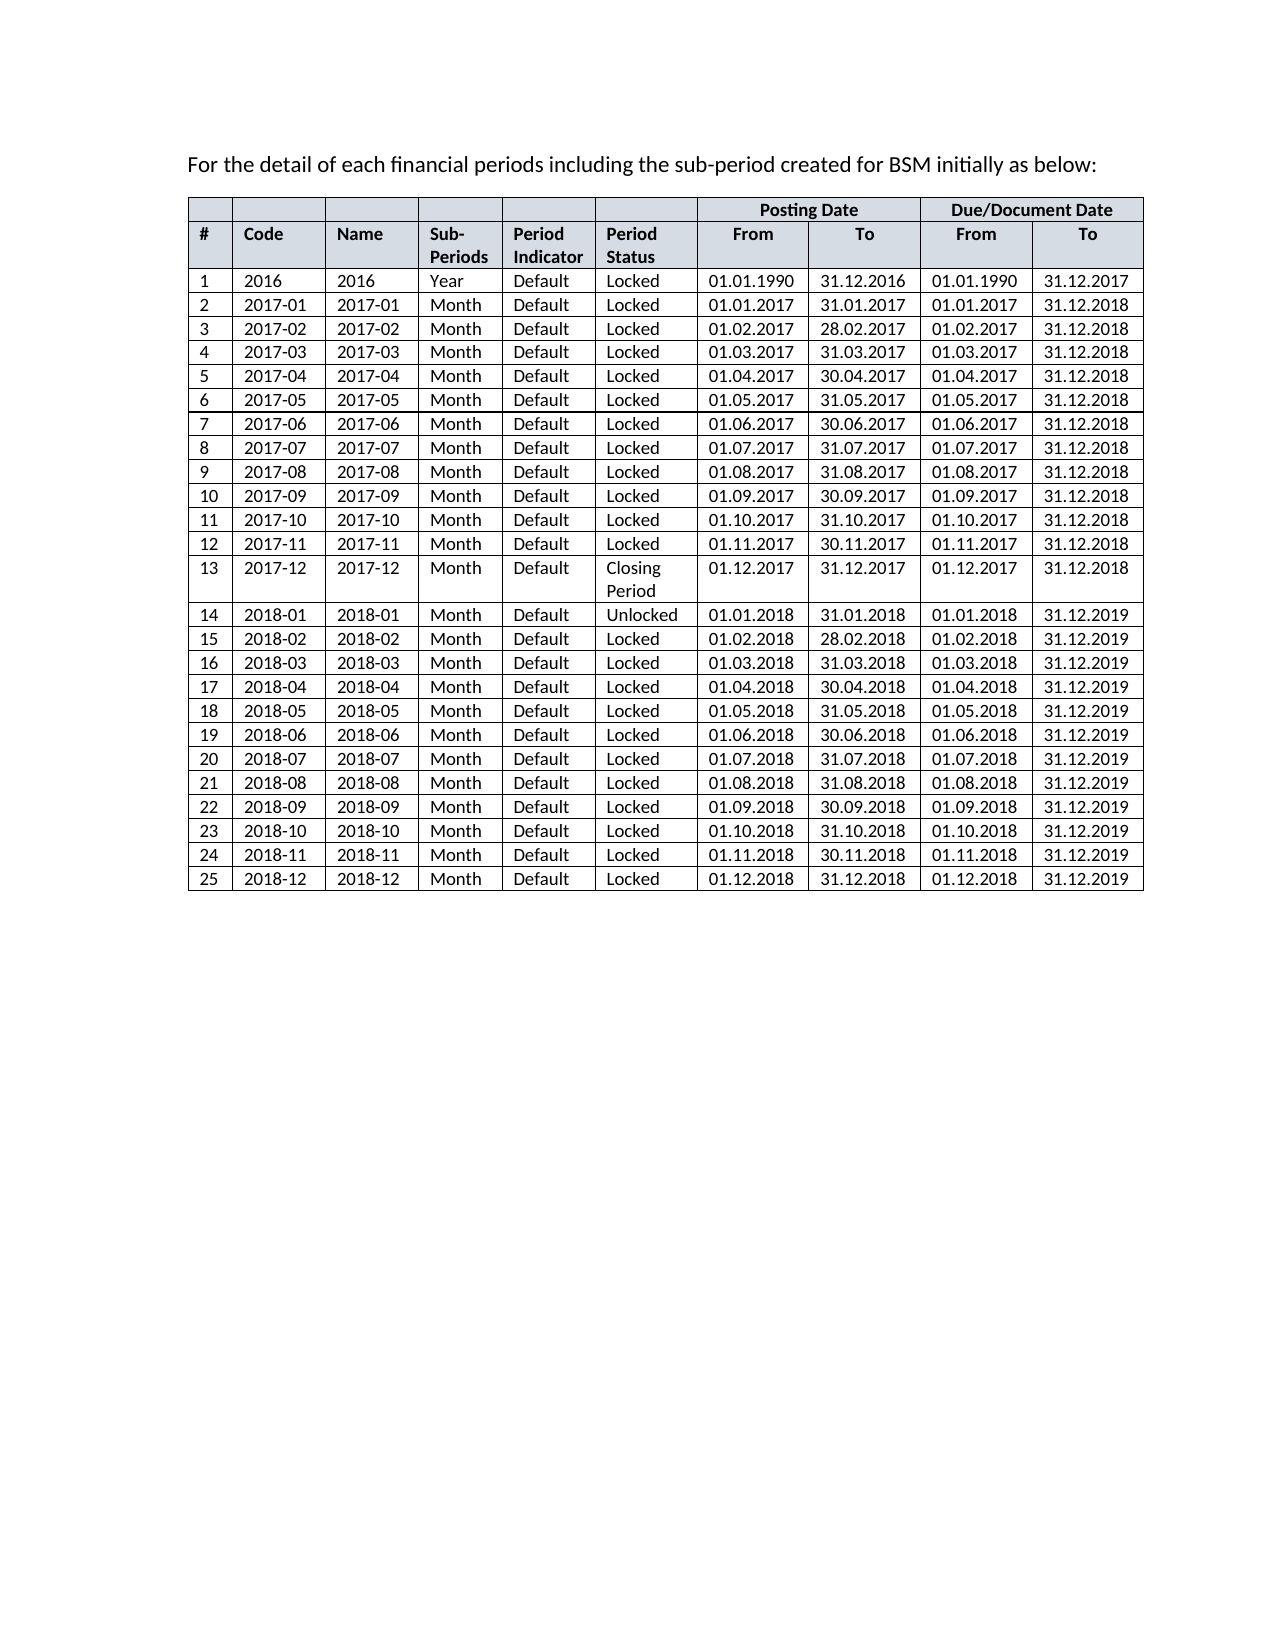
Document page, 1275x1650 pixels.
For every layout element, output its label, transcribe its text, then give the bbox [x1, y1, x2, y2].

table_cell 01.09.2017 [921, 484, 1032, 507]
table_cell 01.07.2018 [921, 747, 1032, 770]
table_cell Default [503, 675, 595, 698]
table_cell Default [503, 819, 595, 842]
table_cell 01.01.2017 [698, 293, 808, 316]
table_cell 31.12.2019 [1033, 723, 1143, 746]
table_cell 31.10.2017 [809, 508, 920, 531]
table_cell Locked [596, 795, 697, 818]
table_cell Default [503, 532, 595, 555]
table_cell 22 [189, 795, 232, 818]
table_cell 01.04.2018 [698, 675, 808, 698]
table_cell Default [503, 293, 595, 316]
table_cell Month [419, 556, 502, 602]
table_cell 2017-01 [233, 293, 325, 316]
table_cell 30.11.2018 [809, 843, 920, 866]
table_cell 01.06.2018 [921, 723, 1032, 746]
table_cell Default [503, 771, 595, 794]
table_cell 31.12.2019 [1033, 627, 1143, 650]
table_cell 2018-12 [233, 867, 325, 889]
table_cell 31.12.2018 [1033, 413, 1143, 435]
table_cell 01.11.2018 [921, 843, 1032, 866]
table_cell Locked [596, 771, 697, 794]
table_cell 2018-05 [233, 699, 325, 722]
table_cell 14 [189, 603, 232, 626]
table_cell 31.12.2019 [1033, 699, 1143, 722]
table_cell 31.12.2017 [809, 556, 920, 602]
table_cell Month [419, 675, 502, 698]
table_cell 01.01.2018 [921, 603, 1032, 626]
table_cell 01.06.2018 [698, 723, 808, 746]
table_cell 12 [189, 532, 232, 555]
table_cell 2017-08 [326, 460, 418, 483]
table_cell Locked [596, 627, 697, 650]
table_cell 19 [189, 723, 232, 746]
table_cell 01.03.2018 [698, 651, 808, 674]
table_cell 30.11.2017 [809, 532, 920, 555]
table_cell Locked [596, 508, 697, 531]
table_cell 01.03.2017 [921, 341, 1032, 363]
table_cell 31.07.2018 [809, 747, 920, 770]
table_cell 2017-10 [233, 508, 325, 531]
table_cell 01.01.1990 [698, 269, 808, 292]
table_cell 2017-02 [326, 317, 418, 339]
table_cell 2017-06 [233, 413, 325, 435]
text For the detail of each financial periods including the sub-period created for BSM initially as below: [187, 150, 1125, 178]
table_cell 01.12.2018 [921, 867, 1032, 889]
table_header [189, 198, 232, 221]
table_cell 01.06.2017 [698, 413, 808, 435]
table_cell 31.12.2019 [1033, 867, 1143, 889]
table_cell 2018-09 [326, 795, 418, 818]
table_cell 2018-04 [233, 675, 325, 698]
table_cell 2017-03 [233, 341, 325, 363]
table_cell 01.10.2017 [921, 508, 1032, 531]
table_cell 2017-07 [326, 436, 418, 459]
table_cell 01.11.2018 [698, 843, 808, 866]
table_cell 01.03.2017 [698, 341, 808, 363]
table_cell Locked [596, 317, 697, 339]
table_cell 01.03.2018 [921, 651, 1032, 674]
table_cell Locked [596, 675, 697, 698]
table_cell 01.08.2017 [698, 460, 808, 483]
table_cell 2017-04 [326, 365, 418, 387]
table_cell Month [419, 365, 502, 387]
table_cell 31.05.2017 [809, 389, 920, 411]
table_cell 15 [189, 627, 232, 650]
table_cell 31.12.2019 [1033, 819, 1143, 842]
table_cell 31.12.2018 [1033, 293, 1143, 316]
table_cell 2017-07 [233, 436, 325, 459]
table_cell Month [419, 627, 502, 650]
table_cell Month [419, 508, 502, 531]
table_cell Locked [596, 651, 697, 674]
table_cell Locked [596, 484, 697, 507]
table_cell 31.10.2018 [809, 819, 920, 842]
table_cell Default [503, 484, 595, 507]
table_cell 31.08.2017 [809, 460, 920, 483]
table_cell 01.09.2018 [921, 795, 1032, 818]
table_cell 30.06.2018 [809, 723, 920, 746]
table_header Due/Document Date [921, 198, 1143, 221]
table_cell 01.07.2017 [921, 436, 1032, 459]
table_cell Name [326, 222, 418, 268]
table_cell Default [503, 269, 595, 292]
table_cell Month [419, 436, 502, 459]
table_cell 2017-06 [326, 413, 418, 435]
table_cell 31.12.2018 [1033, 436, 1143, 459]
table_cell 01.12.2017 [921, 556, 1032, 602]
table_cell 4 [189, 341, 232, 363]
table_cell 01.02.2018 [921, 627, 1032, 650]
table_cell 31.12.2019 [1033, 843, 1143, 866]
table_cell 31.12.2018 [1033, 389, 1143, 411]
table_cell 9 [189, 460, 232, 483]
table_cell 2017-11 [326, 532, 418, 555]
table_cell 2017-10 [326, 508, 418, 531]
table_cell 2018-02 [233, 627, 325, 650]
table_cell # [189, 222, 232, 268]
table_cell 01.10.2018 [698, 819, 808, 842]
table_cell 01.04.2018 [921, 675, 1032, 698]
table_cell Unlocked [596, 603, 697, 626]
table_cell Default [503, 699, 595, 722]
table_cell 01.08.2018 [698, 771, 808, 794]
table_cell 2017-05 [326, 389, 418, 411]
table_cell 16 [189, 651, 232, 674]
table_cell Month [419, 293, 502, 316]
table_cell 2018-10 [326, 819, 418, 842]
table_cell Default [503, 413, 595, 435]
table_cell Locked [596, 747, 697, 770]
table_cell 7 [189, 413, 232, 435]
table_cell 31.12.2018 [809, 867, 920, 889]
table_cell 01.12.2018 [698, 867, 808, 889]
table_cell 2018-06 [233, 723, 325, 746]
table_cell 2017-09 [233, 484, 325, 507]
table_cell 31.03.2018 [809, 651, 920, 674]
table_cell 01.09.2017 [698, 484, 808, 507]
table_cell 01.05.2018 [698, 699, 808, 722]
table_cell 2018-09 [233, 795, 325, 818]
table_cell 2018-10 [233, 819, 325, 842]
table_cell 2017-03 [326, 341, 418, 363]
table_cell 2017-04 [233, 365, 325, 387]
table_cell 2017-08 [233, 460, 325, 483]
table_cell 01.11.2017 [698, 532, 808, 555]
table_cell 18 [189, 699, 232, 722]
table_cell 25 [189, 867, 232, 889]
table_cell Locked [596, 365, 697, 387]
table_cell 2017-02 [233, 317, 325, 339]
table_cell 31.01.2018 [809, 603, 920, 626]
table_cell 2017-01 [326, 293, 418, 316]
table_cell 01.08.2018 [921, 771, 1032, 794]
table_cell 30.06.2017 [809, 413, 920, 435]
table_cell 21 [189, 771, 232, 794]
table_cell Default [503, 651, 595, 674]
table_cell Locked [596, 867, 697, 889]
table_cell Month [419, 867, 502, 889]
table_cell Default [503, 341, 595, 363]
table_cell 31.12.2017 [1033, 269, 1143, 292]
table_cell 2018-03 [326, 651, 418, 674]
table_cell 01.12.2017 [698, 556, 808, 602]
table_cell 01.04.2017 [921, 365, 1032, 387]
table_cell 01.04.2017 [698, 365, 808, 387]
table_cell 2018-05 [326, 699, 418, 722]
table_cell 2018-08 [233, 771, 325, 794]
table_cell Locked [596, 723, 697, 746]
table_cell 31.07.2017 [809, 436, 920, 459]
table_cell 01.01.2018 [698, 603, 808, 626]
table_cell Month [419, 413, 502, 435]
table_cell Default [503, 460, 595, 483]
table_cell 01.07.2017 [698, 436, 808, 459]
table_cell 3 [189, 317, 232, 339]
table_cell 31.12.2019 [1033, 795, 1143, 818]
table_cell 01.02.2017 [698, 317, 808, 339]
table_cell 01.02.2017 [921, 317, 1032, 339]
table_cell Locked [596, 341, 697, 363]
table_cell 01.06.2017 [921, 413, 1032, 435]
table_cell Default [503, 389, 595, 411]
table_cell 2017-11 [233, 532, 325, 555]
table_cell Month [419, 747, 502, 770]
table_cell Locked [596, 293, 697, 316]
table_cell Locked [596, 436, 697, 459]
table_cell Default [503, 436, 595, 459]
table_cell Closing Period [596, 556, 697, 602]
table_cell Month [419, 699, 502, 722]
table_cell 2018-07 [326, 747, 418, 770]
table_cell 01.01.1990 [921, 269, 1032, 292]
table_cell 11 [189, 508, 232, 531]
table_cell 30.09.2018 [809, 795, 920, 818]
table_cell 2018-07 [233, 747, 325, 770]
table_cell 31.12.2019 [1033, 771, 1143, 794]
table_cell 31.12.2018 [1033, 460, 1143, 483]
table_cell Month [419, 484, 502, 507]
table_cell 31.12.2018 [1033, 317, 1143, 339]
table_cell Locked [596, 699, 697, 722]
table_cell 30.09.2017 [809, 484, 920, 507]
table_cell 31.12.2019 [1033, 675, 1143, 698]
table_cell 2017-09 [326, 484, 418, 507]
table_cell 31.12.2018 [1033, 532, 1143, 555]
table_cell Period Status [596, 222, 697, 268]
table_cell 30.04.2018 [809, 675, 920, 698]
table_cell From [698, 222, 808, 268]
table_header [233, 198, 325, 221]
table_cell 31.12.2016 [809, 269, 920, 292]
table_cell Month [419, 317, 502, 339]
table_cell 31.08.2018 [809, 771, 920, 794]
table_cell 6 [189, 389, 232, 411]
table_cell Locked [596, 460, 697, 483]
table_cell Month [419, 771, 502, 794]
table_cell Month [419, 603, 502, 626]
table_cell Default [503, 627, 595, 650]
table_cell 01.11.2017 [921, 532, 1032, 555]
table_cell 31.12.2018 [1033, 508, 1143, 531]
table_cell 01.08.2017 [921, 460, 1032, 483]
table_cell 31.12.2019 [1033, 603, 1143, 626]
table_cell Code [233, 222, 325, 268]
table_cell Sub-Periods [419, 222, 502, 268]
table_header [419, 198, 502, 221]
table_cell Month [419, 843, 502, 866]
table_cell 28.02.2017 [809, 317, 920, 339]
table_cell 31.12.2019 [1033, 747, 1143, 770]
table_cell 2017-05 [233, 389, 325, 411]
table_cell 20 [189, 747, 232, 770]
table_cell To [1033, 222, 1143, 268]
table_cell 2018-01 [326, 603, 418, 626]
table_cell 2018-08 [326, 771, 418, 794]
table_cell Locked [596, 843, 697, 866]
table_cell Period Indicator [503, 222, 595, 268]
table_cell 31.03.2017 [809, 341, 920, 363]
table_cell Default [503, 603, 595, 626]
table_cell 17 [189, 675, 232, 698]
table_cell Default [503, 365, 595, 387]
table_cell 2018-11 [233, 843, 325, 866]
table_cell 30.04.2017 [809, 365, 920, 387]
table_header [596, 198, 697, 221]
table_cell 01.09.2018 [698, 795, 808, 818]
table_cell 01.10.2017 [698, 508, 808, 531]
table_cell 2018-03 [233, 651, 325, 674]
table_cell Year [419, 269, 502, 292]
table_cell Locked [596, 819, 697, 842]
table_cell 2017-12 [233, 556, 325, 602]
table_cell Month [419, 795, 502, 818]
table_header [326, 198, 418, 221]
table_cell 01.07.2018 [698, 747, 808, 770]
table_cell Month [419, 460, 502, 483]
table_cell 2016 [326, 269, 418, 292]
table_cell 2018-02 [326, 627, 418, 650]
table_cell Default [503, 843, 595, 866]
table_cell 01.05.2017 [698, 389, 808, 411]
table_cell Locked [596, 532, 697, 555]
table_cell Default [503, 317, 595, 339]
table_cell 01.01.2017 [921, 293, 1032, 316]
table_cell Default [503, 867, 595, 889]
table_cell 01.02.2018 [698, 627, 808, 650]
table_cell Locked [596, 389, 697, 411]
table_cell 28.02.2018 [809, 627, 920, 650]
table_cell 31.12.2018 [1033, 365, 1143, 387]
table_cell 1 [189, 269, 232, 292]
table_cell 31.12.2018 [1033, 556, 1143, 602]
table_cell 2018-01 [233, 603, 325, 626]
table_cell Locked [596, 413, 697, 435]
table_cell 01.05.2018 [921, 699, 1032, 722]
table_cell 2018-06 [326, 723, 418, 746]
table_cell Month [419, 819, 502, 842]
table_cell Default [503, 723, 595, 746]
table_cell Locked [596, 269, 697, 292]
table_cell 13 [189, 556, 232, 602]
table_cell 01.05.2017 [921, 389, 1032, 411]
table_cell Month [419, 651, 502, 674]
table_cell 23 [189, 819, 232, 842]
table_cell 2018-04 [326, 675, 418, 698]
table_cell Month [419, 723, 502, 746]
table_header Posting Date [698, 198, 920, 221]
table_cell 2018-11 [326, 843, 418, 866]
table_cell 5 [189, 365, 232, 387]
table_cell 2017-12 [326, 556, 418, 602]
table_header [503, 198, 595, 221]
table_cell Default [503, 747, 595, 770]
table_cell 31.01.2017 [809, 293, 920, 316]
table_cell 31.12.2019 [1033, 651, 1143, 674]
table_cell 31.05.2018 [809, 699, 920, 722]
table_cell Default [503, 508, 595, 531]
table_cell Month [419, 341, 502, 363]
table_cell 01.10.2018 [921, 819, 1032, 842]
table_cell 2018-12 [326, 867, 418, 889]
table_cell 2016 [233, 269, 325, 292]
table_cell 8 [189, 436, 232, 459]
table_cell To [809, 222, 920, 268]
table_cell Month [419, 389, 502, 411]
table_cell Default [503, 556, 595, 602]
table_cell Default [503, 795, 595, 818]
table_cell From [921, 222, 1032, 268]
table_cell 2 [189, 293, 232, 316]
table_cell 31.12.2018 [1033, 484, 1143, 507]
table_cell 10 [189, 484, 232, 507]
table_cell Month [419, 532, 502, 555]
table_cell 31.12.2018 [1033, 341, 1143, 363]
table_cell 24 [189, 843, 232, 866]
